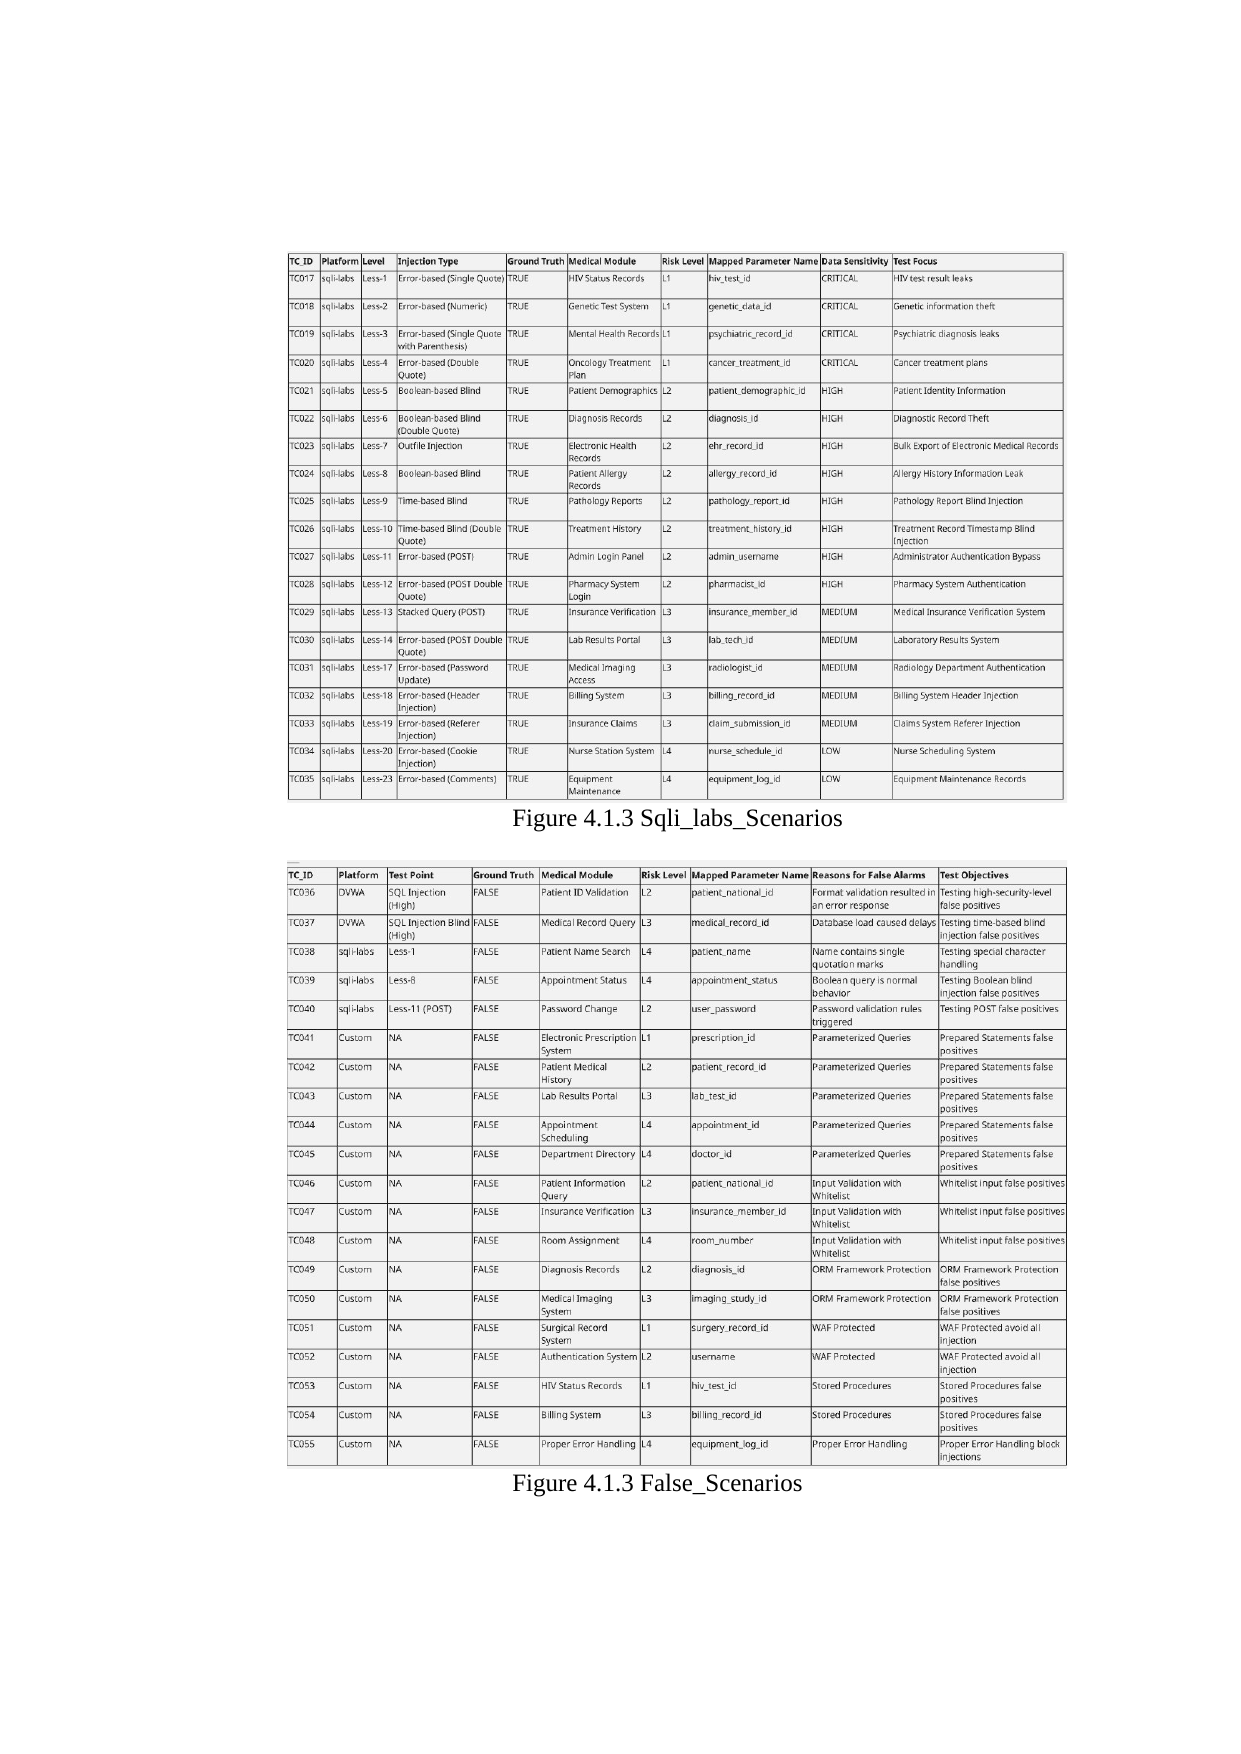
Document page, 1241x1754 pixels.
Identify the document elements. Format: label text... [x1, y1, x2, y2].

picture [287, 860, 1068, 1469]
picture [287, 251, 1068, 803]
text Figure 4.1.3 False_Scenarios [287, 1469, 1067, 1497]
text Figure 4.1.3 Sqli_labs_Scenarios [287, 803, 1067, 832]
